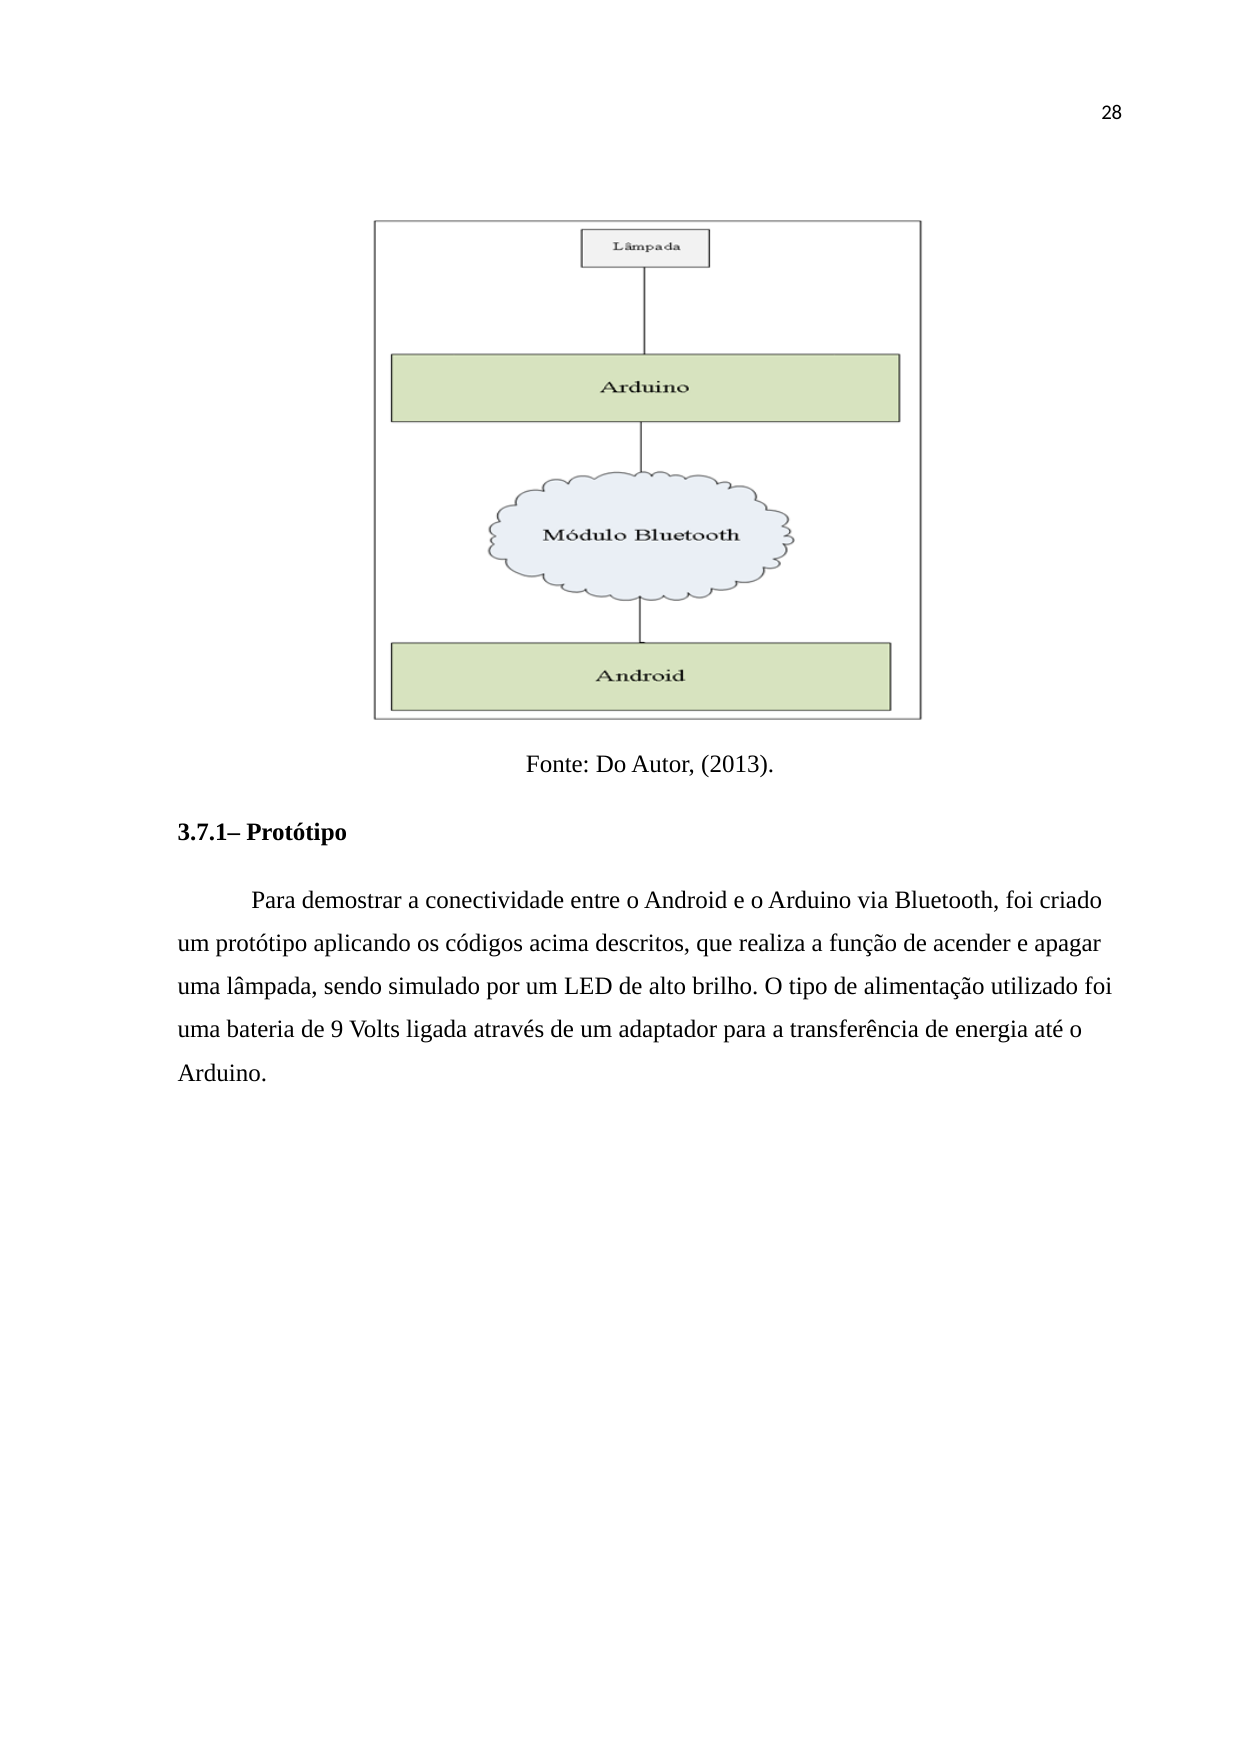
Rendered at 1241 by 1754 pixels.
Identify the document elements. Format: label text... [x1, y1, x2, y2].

text 3.7.1– Protótipo [177, 817, 1122, 846]
picture [371, 220, 928, 722]
text Para demostrar a conectividade entre o Android e o Arduino via Bluetooth, foi criado um protótipo aplicando os códigos acima descritos, que realiza a função de acender e apagar uma lâmpada, sendo simulado por um LED de alto brilho. O tipo de alimentação utilizado foi uma bateria de 9 Volts ligada através de um adaptador para a transferência de energia até o Arduino. [177, 885, 1122, 1086]
text Fonte: Do Autor, (2013). [177, 749, 1122, 778]
